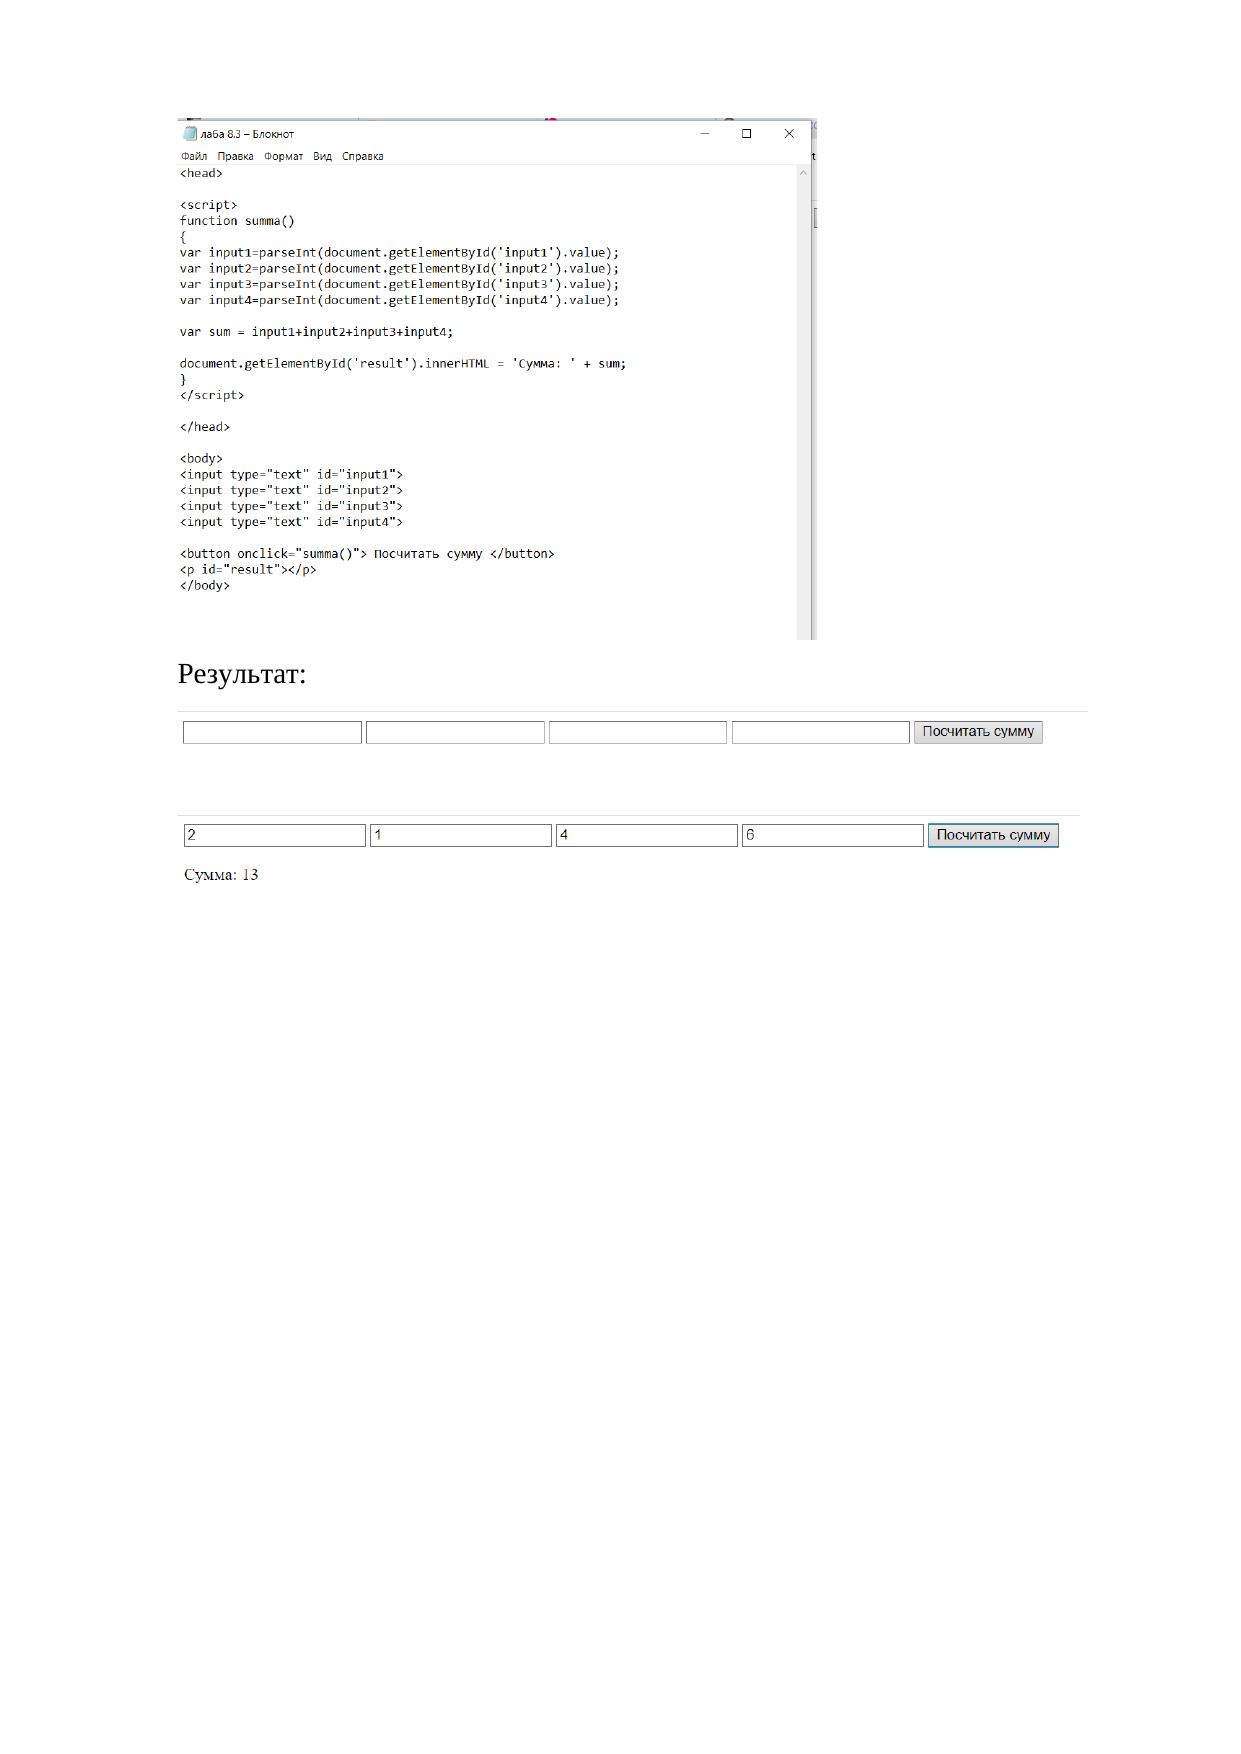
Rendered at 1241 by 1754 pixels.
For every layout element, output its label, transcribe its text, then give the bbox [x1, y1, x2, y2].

text Результат: [177, 656, 1152, 689]
picture [177, 706, 1088, 799]
picture [177, 815, 1080, 906]
picture [177, 118, 818, 640]
